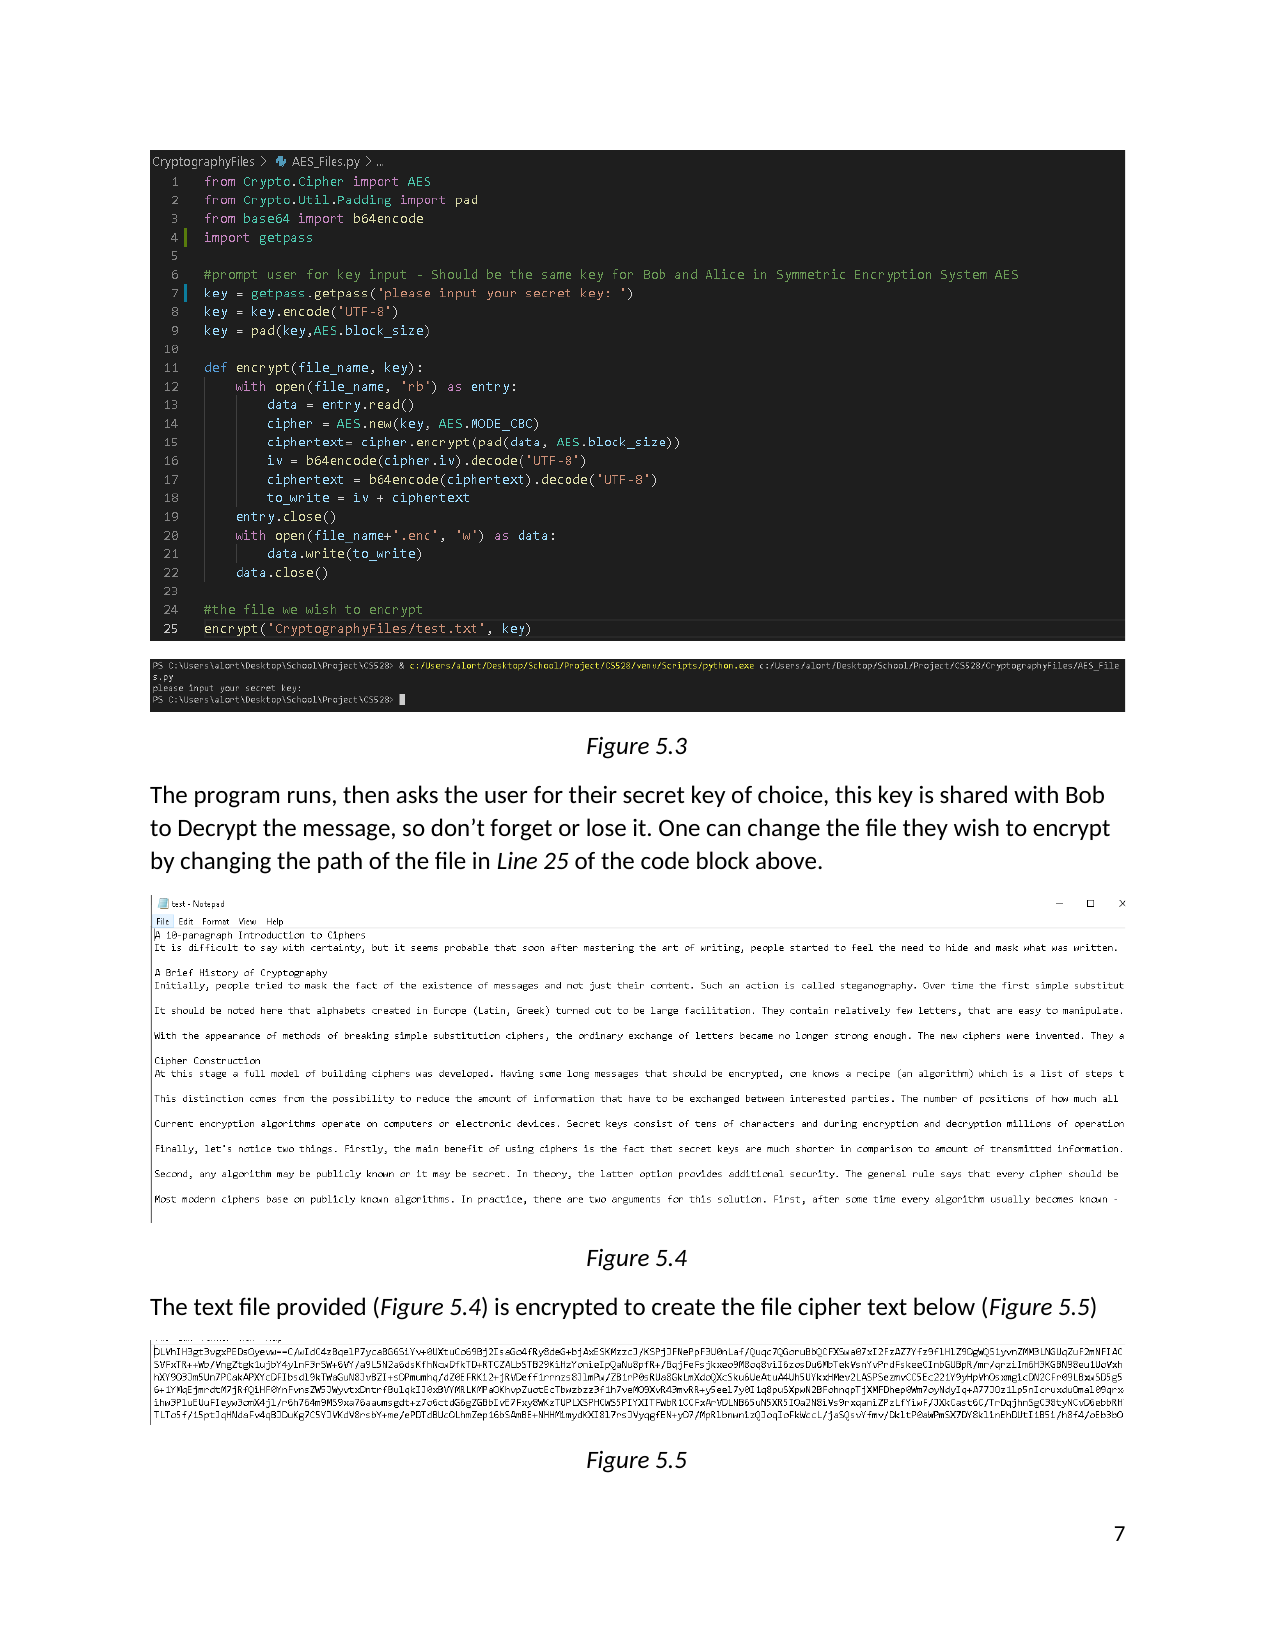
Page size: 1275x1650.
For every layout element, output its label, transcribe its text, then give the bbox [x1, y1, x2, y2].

picture [150, 659, 1125, 712]
picture [150, 895, 1125, 1223]
text Figure 5.3 [150, 730, 1125, 761]
picture [150, 1340, 1125, 1425]
picture [150, 150, 1125, 641]
text Figure 5.4 [150, 1242, 1125, 1272]
text The program runs, then asks the user for their secret key of choice, this key is shared with Bob to Decrypt the message, so don’t forget or lose it. One can change the file they wish to encrypt by changing the path of the file in Line 25 of the code block above. [150, 779, 1125, 876]
text Figure 5.5 [150, 1444, 1125, 1474]
text The text file provided (Figure 5.4) is encrypted to create the file cipher text below (Figure 5.5) [150, 1291, 1125, 1322]
